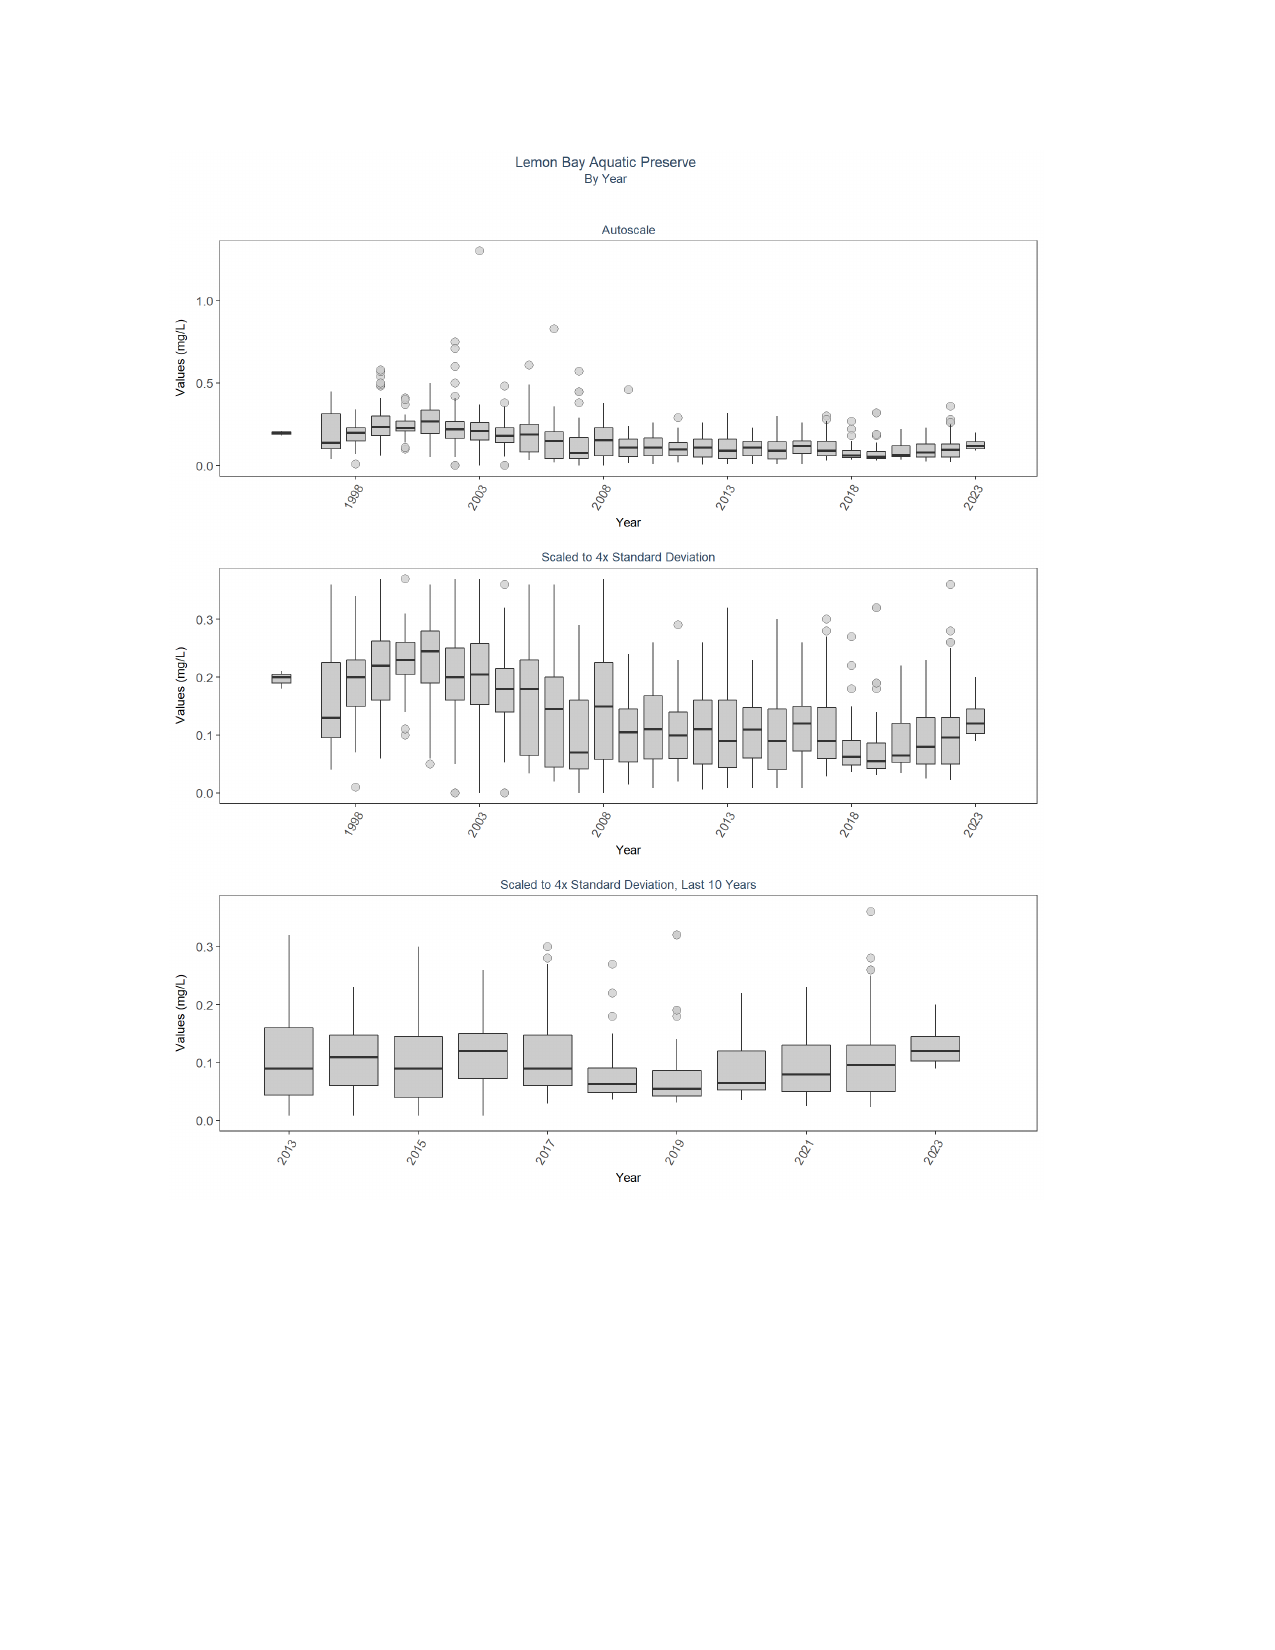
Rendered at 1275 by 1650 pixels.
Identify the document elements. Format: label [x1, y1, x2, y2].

picture [168, 150, 1044, 1200]
